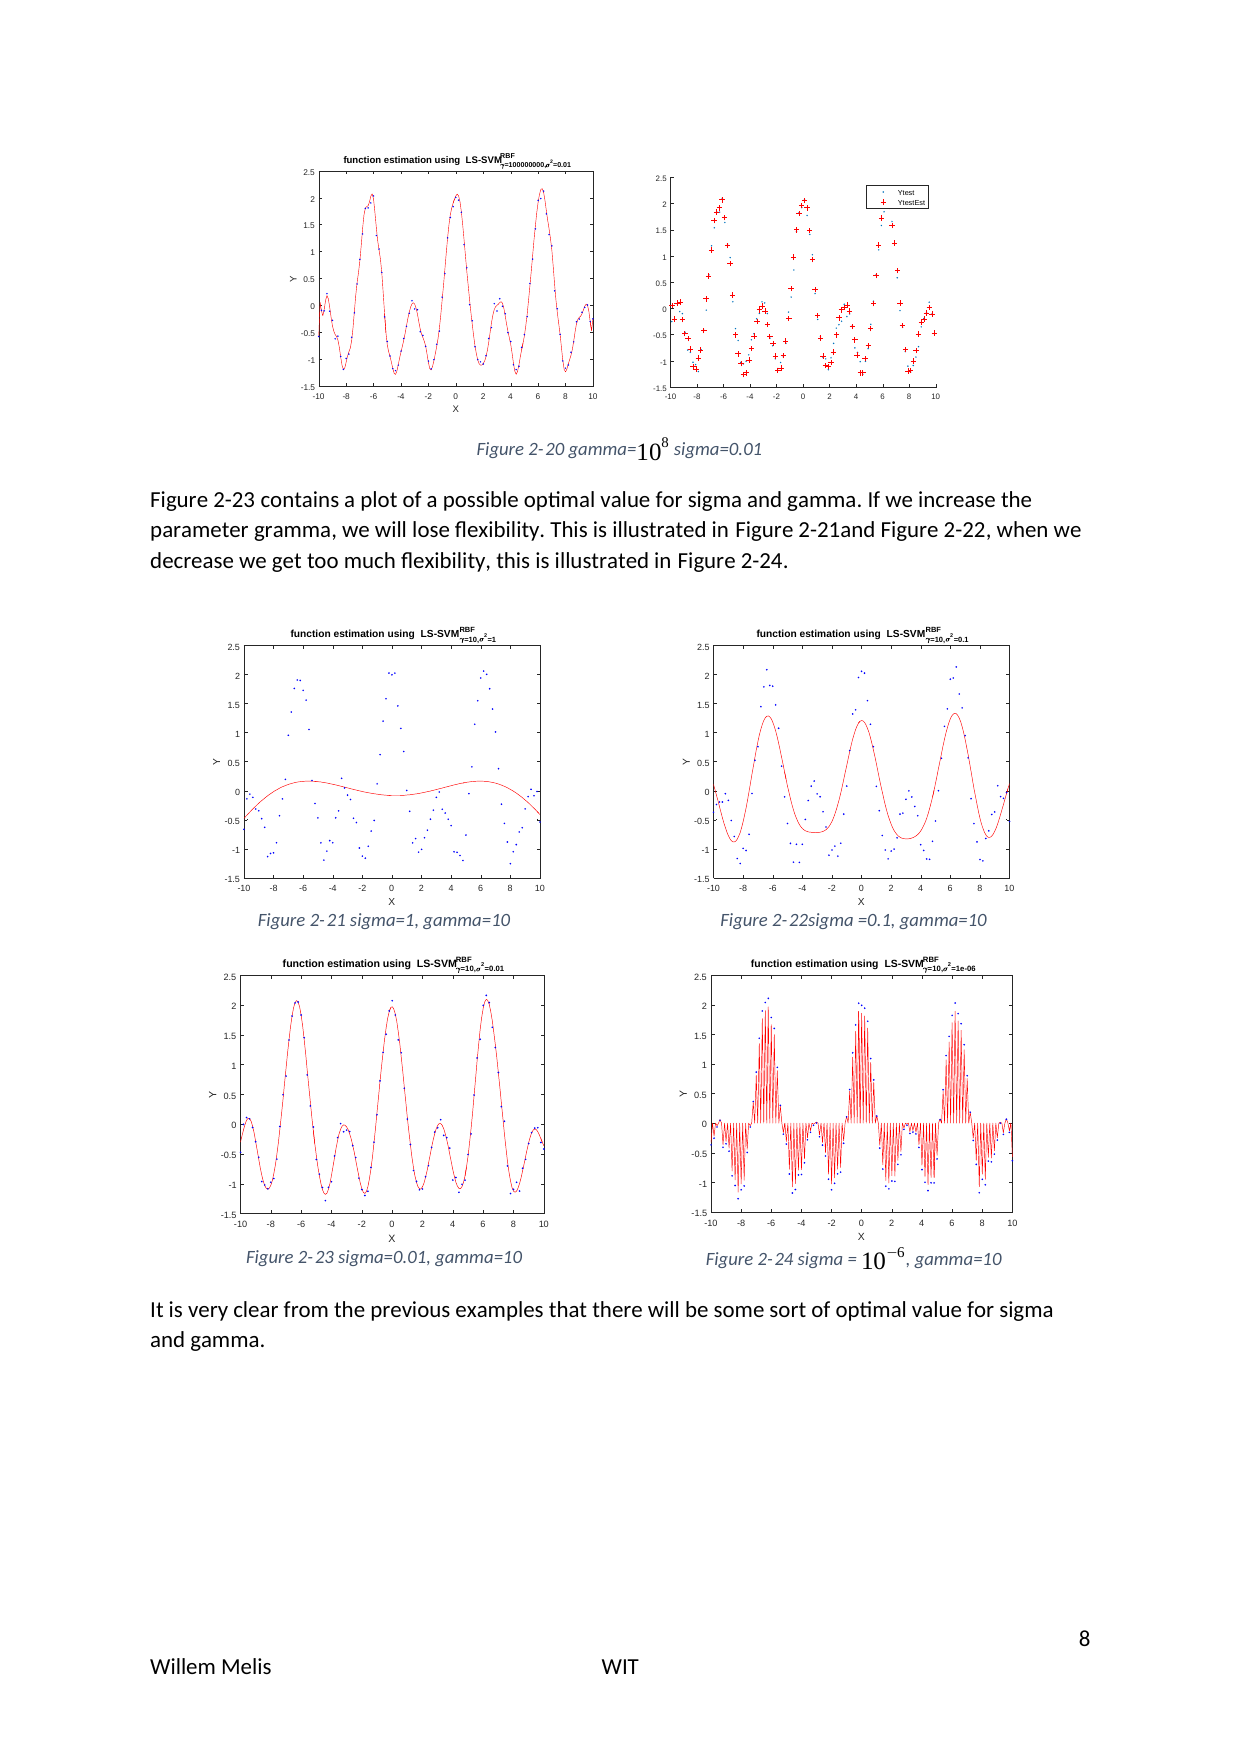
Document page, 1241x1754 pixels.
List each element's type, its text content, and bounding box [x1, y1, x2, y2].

text It is very clear from the previous examples that there will be some sort of optimal value for sigma and gamma. [150, 1295, 1090, 1353]
